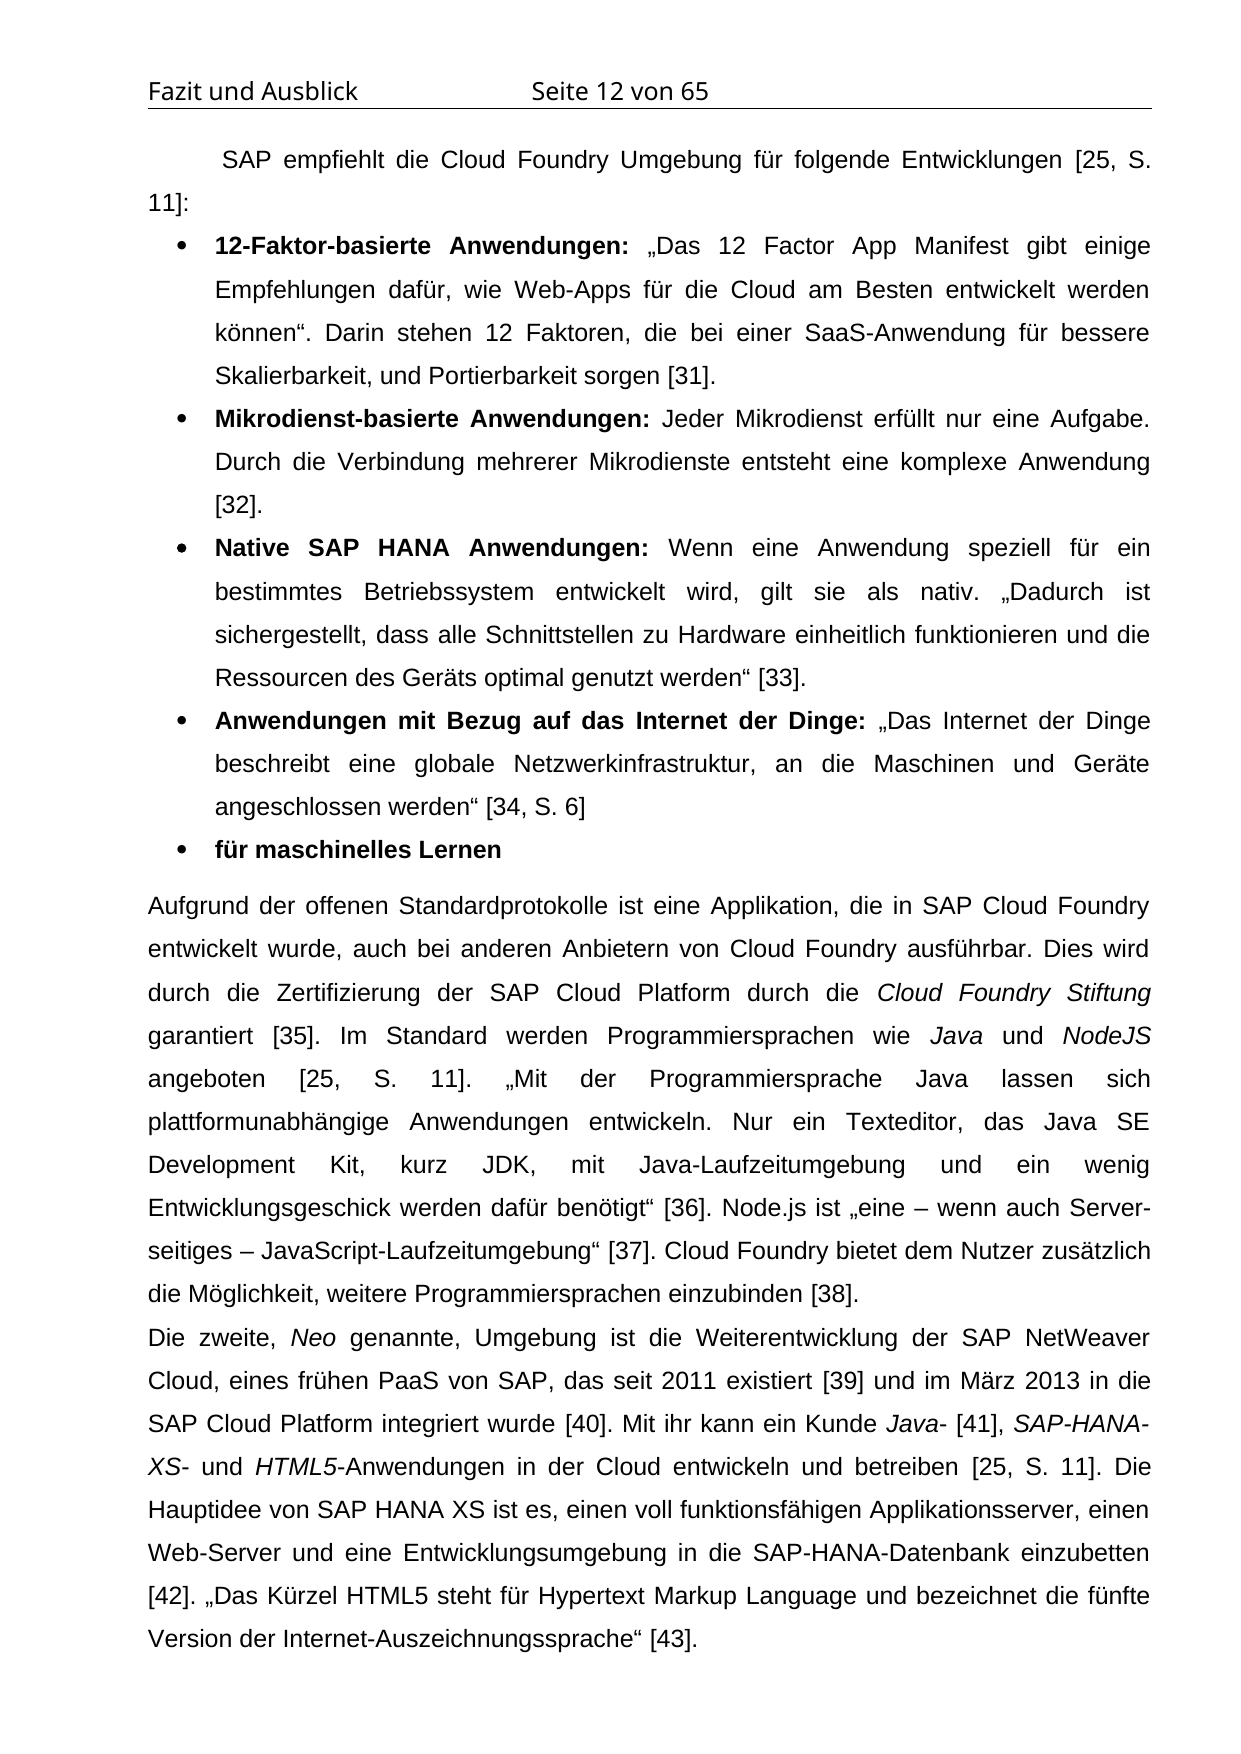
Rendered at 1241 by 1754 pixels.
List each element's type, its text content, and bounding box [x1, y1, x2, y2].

text Die zweite, Neo genannte, Umgebung ist die Weiterentwicklung der SAP NetWeaver Cloud, eines frühen PaaS von SAP, das seit 2011 existiert und im März 2013 in die SAP Cloud Platform integriert wurde . Mit ihr kann ein Kunde Java- , SAP-HANA-XS- und HTML5-Anwendungen in der Cloud entwickeln und betreiben . Die Hauptidee von SAP HANA XS ist es, einen voll funktionsfähigen Applikationsserver, einen Web-Server und eine Entwicklungsumgebung in die SAP-HANA-Datenbank einzubetten . „Das Kürzel HTML5 steht für Hypertext Markup Language und bezeichnet die fünfte Version der Internet-Auszeichnungssprache“ . [148, 1322, 1152, 1653]
list 12-Faktor-basierte Anwendungen: „Das 12 Factor App Manifest gibt einige Empfehlungen dafür, wie Web-Apps für die Cloud am Besten entwickelt werden können“. Darin stehen 12 Faktoren, die bei einer SaaS-Anwendung für bessere Skalierbarkeit, und Portierbarkeit sorgen. [177, 231, 1152, 389]
list Mikrodienst-basierte Anwendungen: Jeder Mikrodienst erfüllt nur eine Aufgabe. Durch die Verbindung mehrerer Mikrodienste entsteht eine komplexe Anwendung . [177, 404, 1152, 519]
text Aufgrund der offenen Standardprotokolle ist eine Applikation, die in SAP Cloud Foundry entwickelt wurde, auch bei anderen Anbietern von Cloud Foundry ausführbar. Dies wird durch die Zertifizierung der SAP Cloud Platform durch die Cloud Foundry Stiftung garantiert . Im Standard werden Programmiersprachen wie Java und NodeJS angeboten . „Mit der Programmiersprache Java lassen sich plattformunabhängige Anwendungen entwickeln. Nur ein Texteditor, das Java SE Development Kit, kurz JDK, mit Java-Laufzeitumgebung und ein wenig Entwicklungsgeschick werden dafür benötigt“ . Node.js ist „eine – wenn auch Server-seitiges – JavaScript-Laufzeitumgebung“ . Cloud Foundry bietet dem Nutzer zusätzlich die Möglichkeit, weitere Programmiersprachen einzubinden . [148, 891, 1152, 1308]
text SAP empfiehlt die Cloud Foundry Umgebung für folgende Entwicklungen : [148, 145, 1152, 217]
list Native SAP HANA Anwendungen: Wenn eine Anwendung speziell für ein bestimmtes Betriebssystem entwickelt wird, gilt sie als nativ. „Dadurch ist sichergestellt, dass alle Schnittstellen zu Hardware einheitlich funktionieren und die Ressourcen des Geräts optimal genutzt werden“ . [177, 533, 1152, 692]
list Anwendungen mit Bezug auf das Internet der Dinge: „Das Internet der Dinge beschreibt eine globale Netzwerkinfrastruktur, an die Maschinen und Geräte angeschlossen werden“ [177, 706, 1152, 821]
list für maschinelles Lernen [177, 836, 1152, 864]
